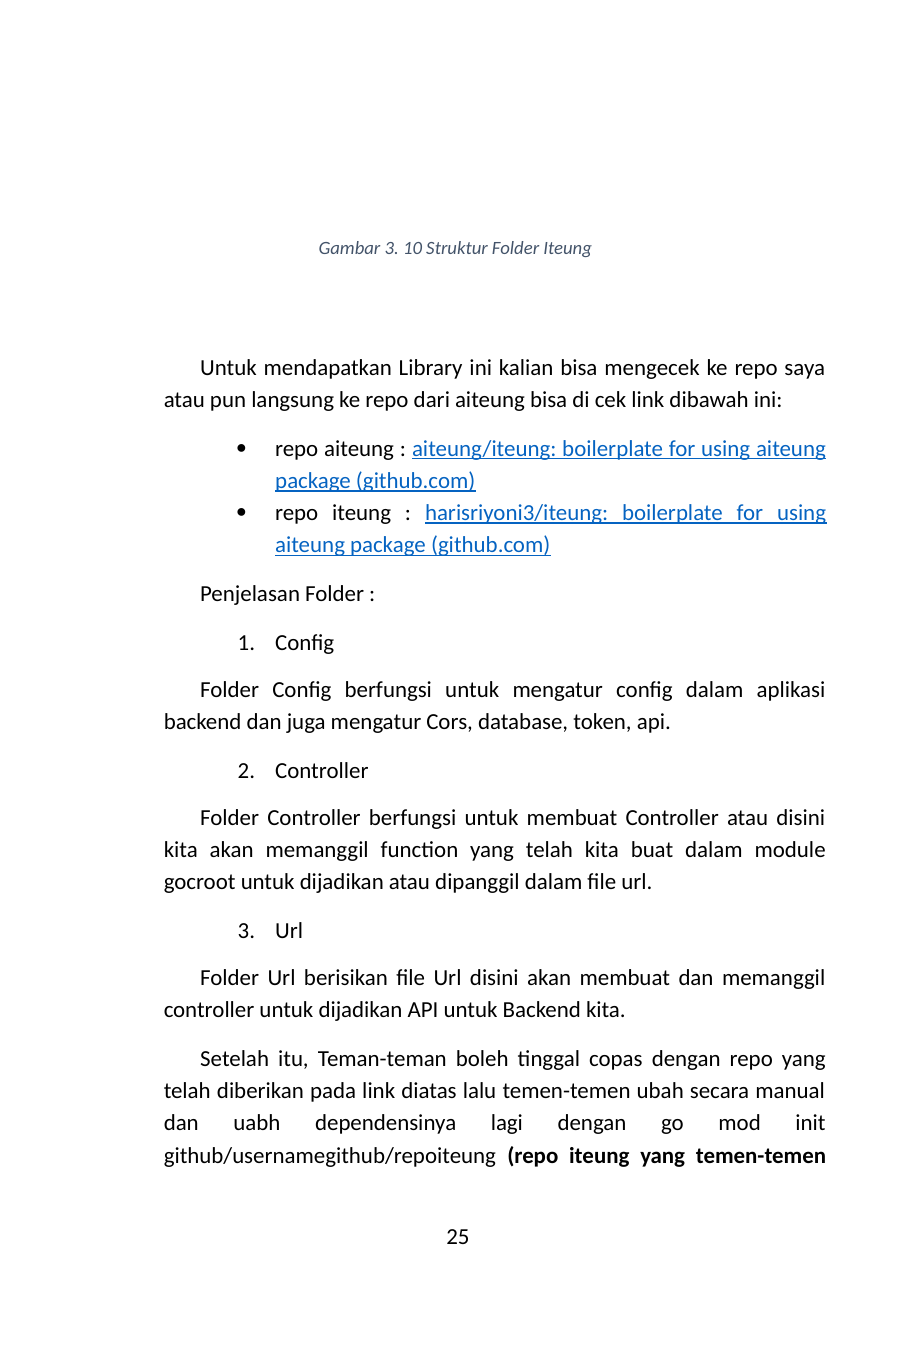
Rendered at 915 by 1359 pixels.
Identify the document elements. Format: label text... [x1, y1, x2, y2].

list repo aiteung : aiteung/iteung: boilerplate for using aiteung package (github.com) [237, 434, 826, 494]
text Folder Url berisikan file Url disini akan membuat dan memanggil controller untuk dijadikan API untuk Backend kita. [163, 963, 826, 1023]
list repo iteung : harisriyoni3/iteung: boilerplate for using aiteung package (github.com) [237, 498, 826, 558]
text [163, 1044, 826, 1169]
list Config [237, 628, 826, 656]
text Untuk mendapatkan Library ini kalian bisa mengecek ke repo saya atau pun langsung ke repo dari aiteung bisa di cek link dibawah ini: [163, 353, 826, 413]
list Controller [237, 756, 826, 784]
text Folder Config berfungsi untuk mengatur config dalam aplikasi backend dan juga mengatur Cors, database, token, api. [163, 675, 826, 735]
text Penjelasan Folder : [163, 579, 826, 607]
list Url [237, 916, 826, 944]
text Folder Controller berfungsi untuk membuat Controller atau disini kita akan memanggil function yang telah kita buat dalam module gocroot untuk dijadikan atau dipanggil dalam file url. [163, 803, 826, 895]
